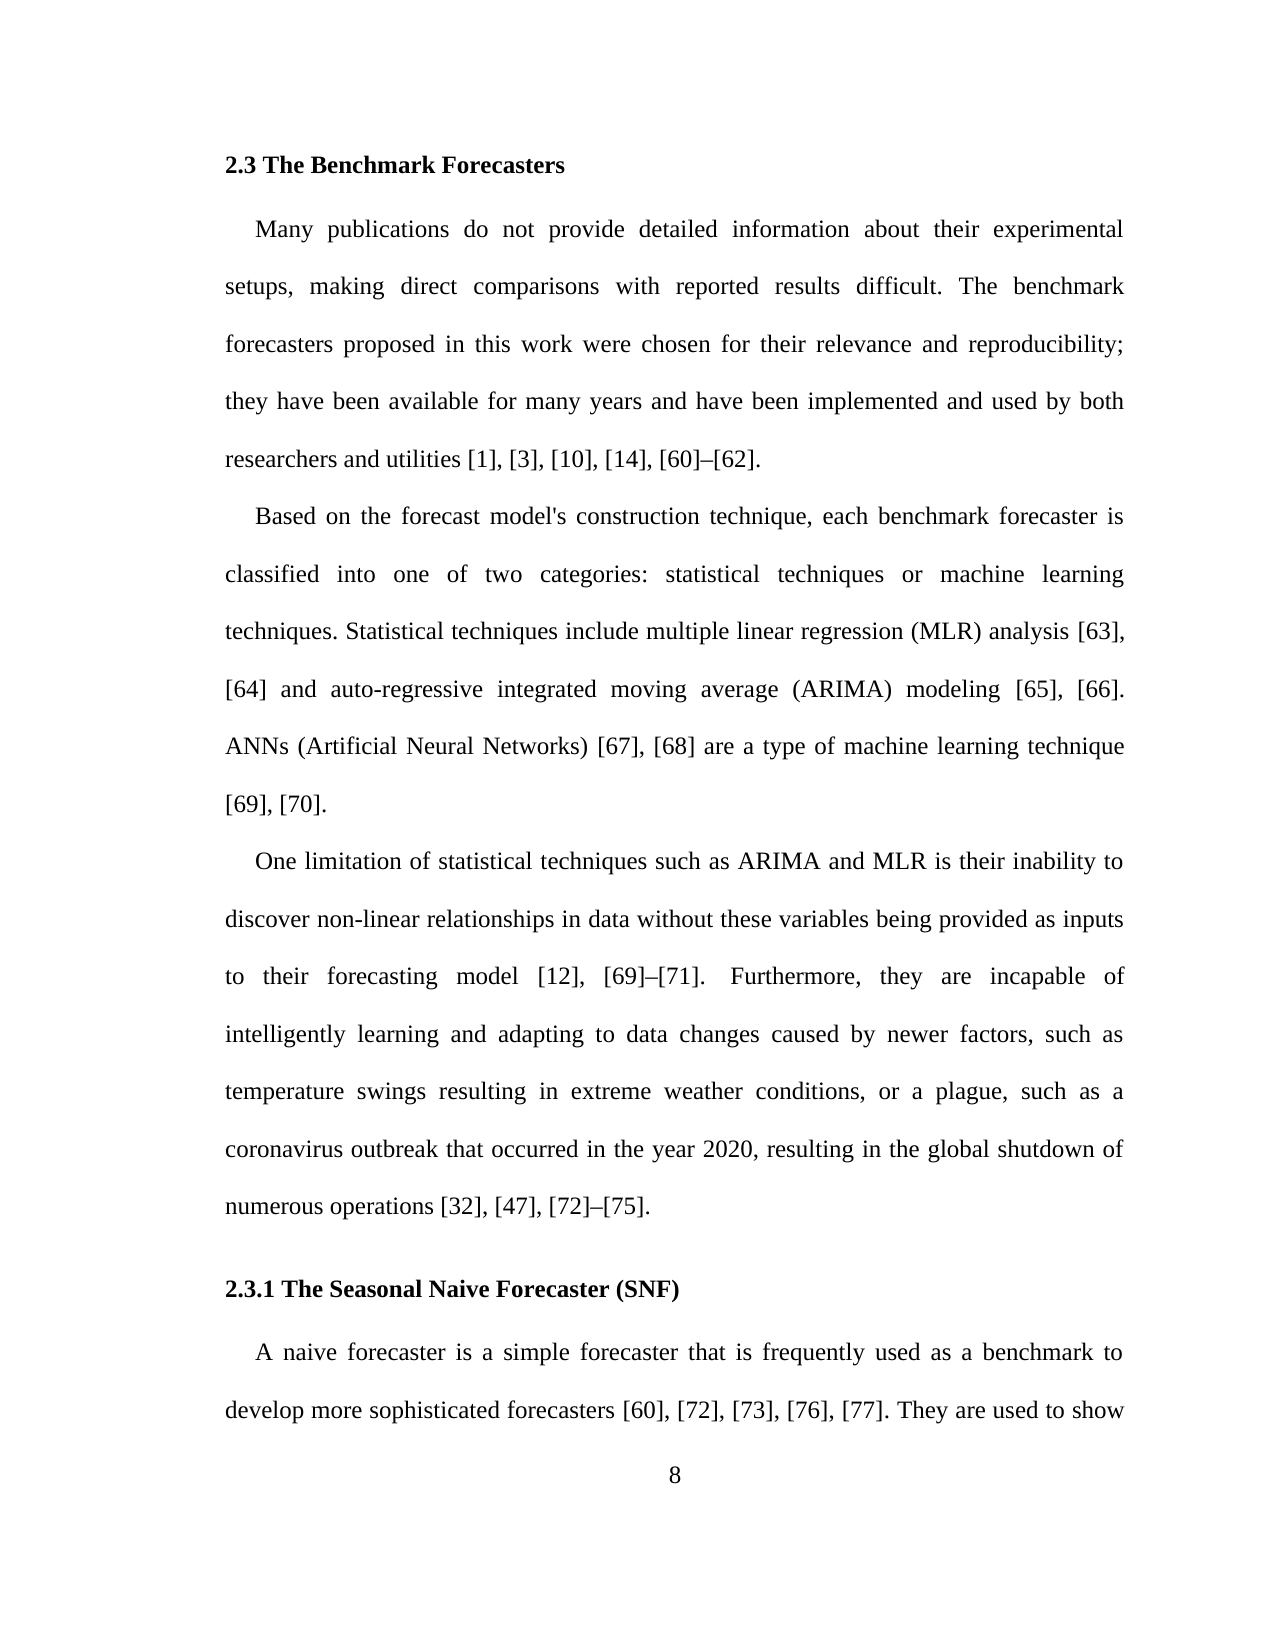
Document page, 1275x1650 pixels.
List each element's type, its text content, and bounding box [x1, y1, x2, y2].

subtitle 2.3 The Benchmark Forecasters [225, 150, 1125, 179]
text Based on the forecast model's construction technique, each benchmark forecaster is classified into one of two categories: statistical techniques or machine learning techniques. Statistical techniques include multiple linear regression (MLR) analysis [63], [64] and auto-regressive integrated moving average (ARIMA) modeling [65], [66]. ANNs (Artificial Neural Networks) [67], [68] are a type of machine learning technique [69], [70]. [225, 501, 1125, 817]
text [225, 1337, 1125, 1424]
text One limitation of statistical techniques such as ARIMA and MLR is their inability to discover non-linear relationships in data without these variables being provided as inputs to their forecasting model [12], [69]–[71]. Furthermore, they are incapable of intelligently learning and adapting to data changes caused by newer factors, such as temperature swings resulting in extreme weather conditions, or a plague, such as a coronavirus outbreak that occurred in the year 2020, resulting in the global shutdown of numerous operations [32], [47], [72]–[75]. [225, 846, 1125, 1220]
subtitle 2.3.1 The Seasonal Naive Forecaster (SNF) [225, 1274, 1125, 1302]
text Many publications do not provide detailed information about their experimental setups, making direct comparisons with reported results difficult. The benchmark forecasters proposed in this work were chosen for their relevance and reproducibility; they have been available for many years and have been implemented and used by both researchers and utilities [1], [3], [10], [14], [60]–[62]. [225, 214, 1125, 472]
